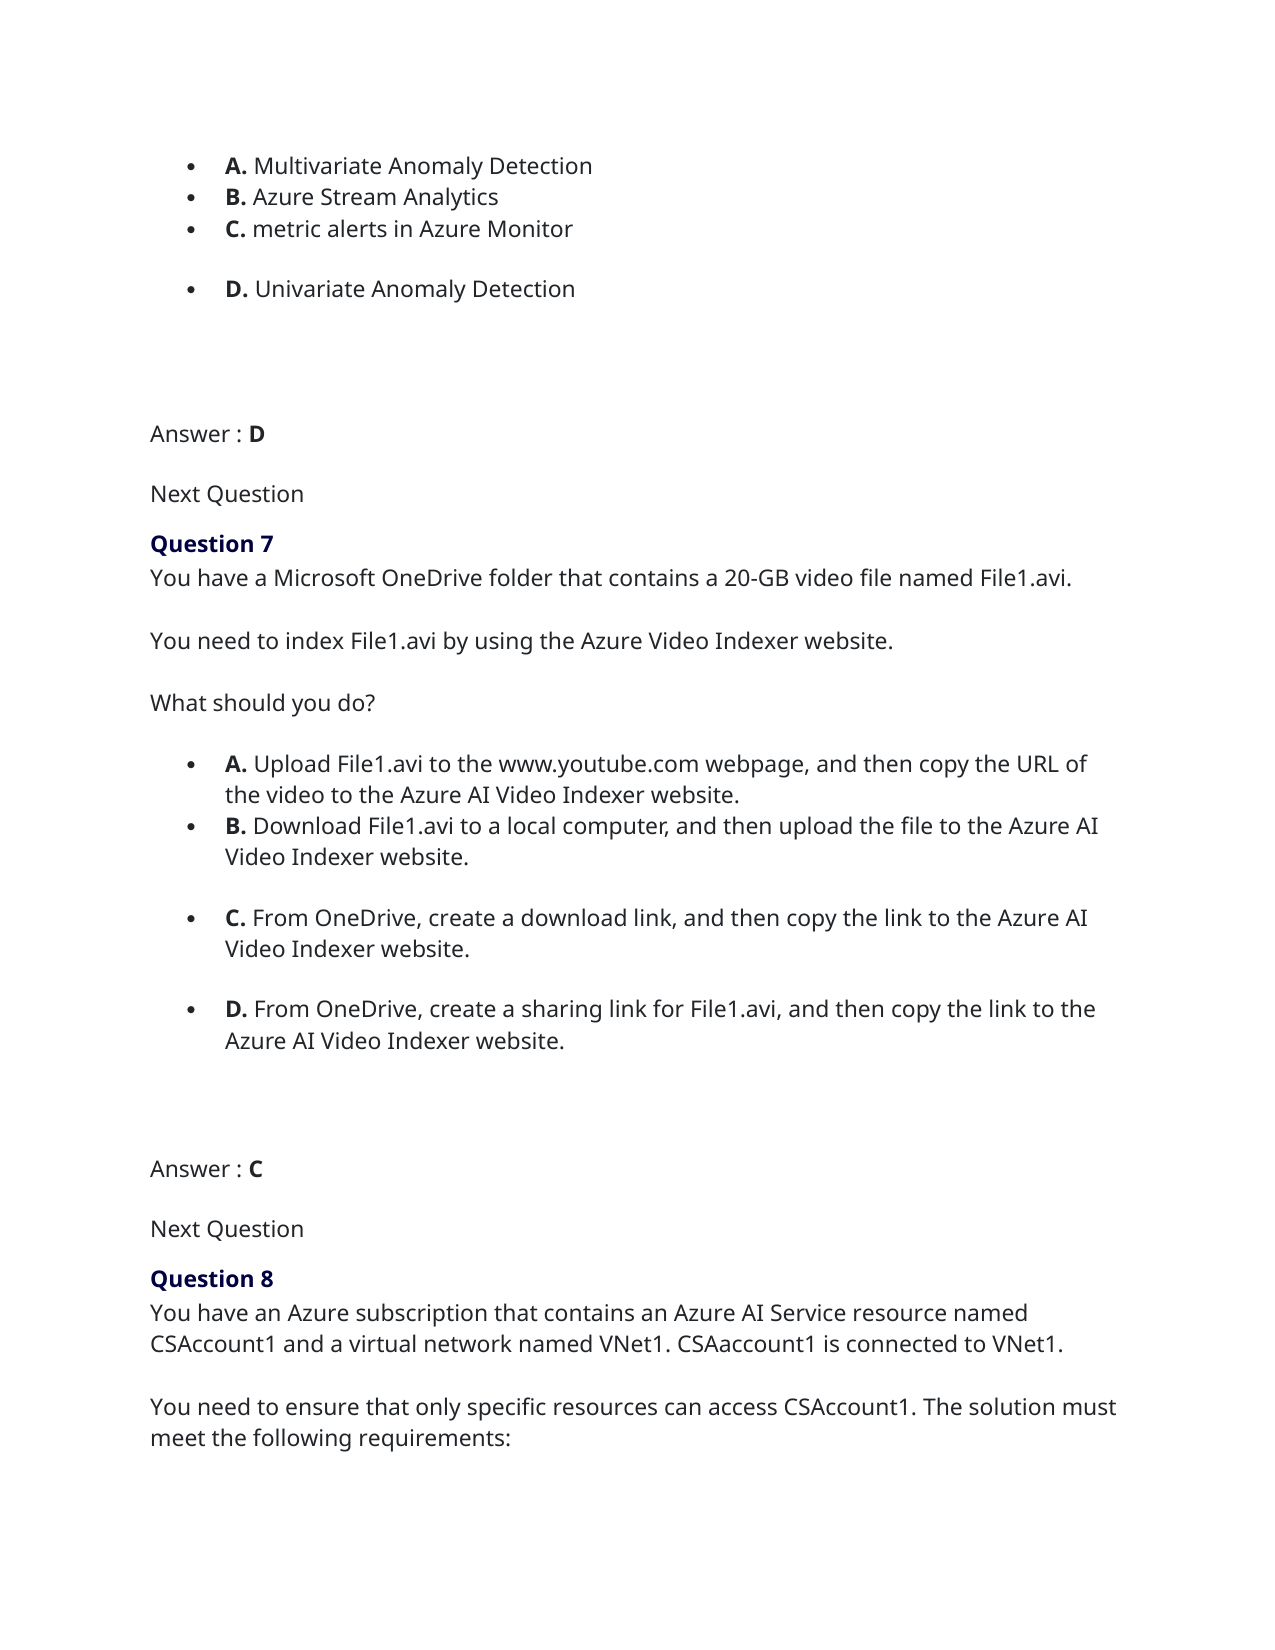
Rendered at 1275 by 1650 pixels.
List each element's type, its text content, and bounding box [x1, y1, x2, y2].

list C. From OneDrive, create a download link, and then copy the link to the Azure AI Video Indexer website. [187, 902, 1125, 964]
text Answer : C [150, 1152, 1125, 1184]
list A. Upload File1.avi to the www.youtube.com webpage, and then copy the URL of the video to the Azure AI Video Indexer website. [187, 747, 1125, 810]
text You have a Microsoft OneDrive folder that contains a 20-GB video file named File1.avi. You need to index File1.avi by using the Azure Video Indexer website. What should you do? [150, 562, 1125, 718]
text Next Question [150, 478, 1125, 509]
list A. Multivariate Anomaly Detection [187, 150, 1125, 181]
list D. From OneDrive, create a sharing link for File1.avi, and then copy the link to the Azure AI Video Indexer website. [187, 993, 1125, 1056]
text Answer : D [150, 417, 1125, 449]
subtitle Question 7 [150, 528, 1125, 559]
subtitle Question 8 [150, 1263, 1125, 1294]
list B. Azure Stream Analytics [187, 181, 1125, 212]
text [150, 1297, 1125, 1484]
list D. Univariate Anomaly Detection [187, 273, 1125, 304]
text Next Question [150, 1213, 1125, 1244]
list B. Download File1.avi to a local computer, and then upload the file to the Azure AI Video Indexer website. [187, 810, 1125, 872]
list C. metric alerts in Azure Monitor [187, 212, 1125, 244]
